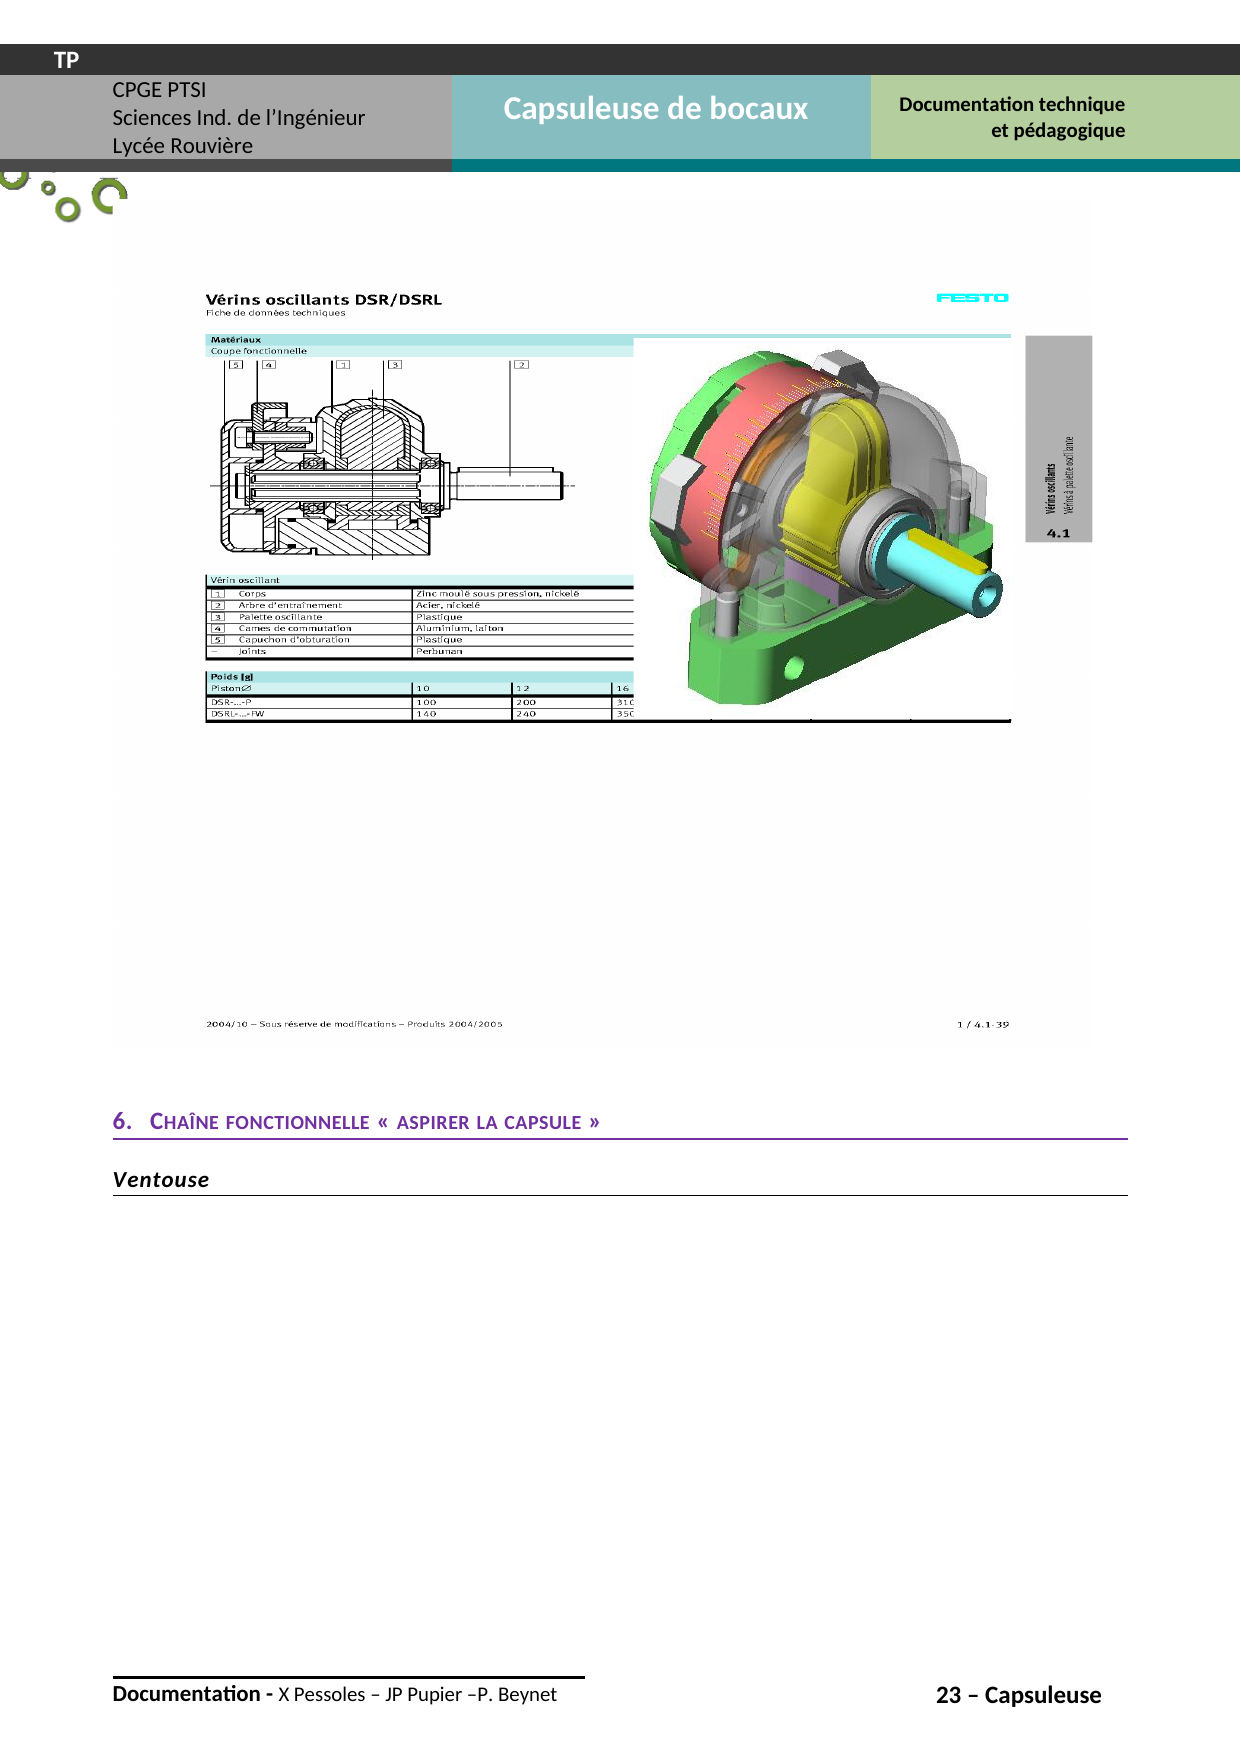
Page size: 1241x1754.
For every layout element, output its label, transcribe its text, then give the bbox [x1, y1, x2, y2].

subtitle Ventouse [112, 1165, 1128, 1196]
picture [0, 172, 1093, 1052]
subtitle Chaîne fonctionnelle « aspirer la capsule » [112, 1105, 1128, 1140]
